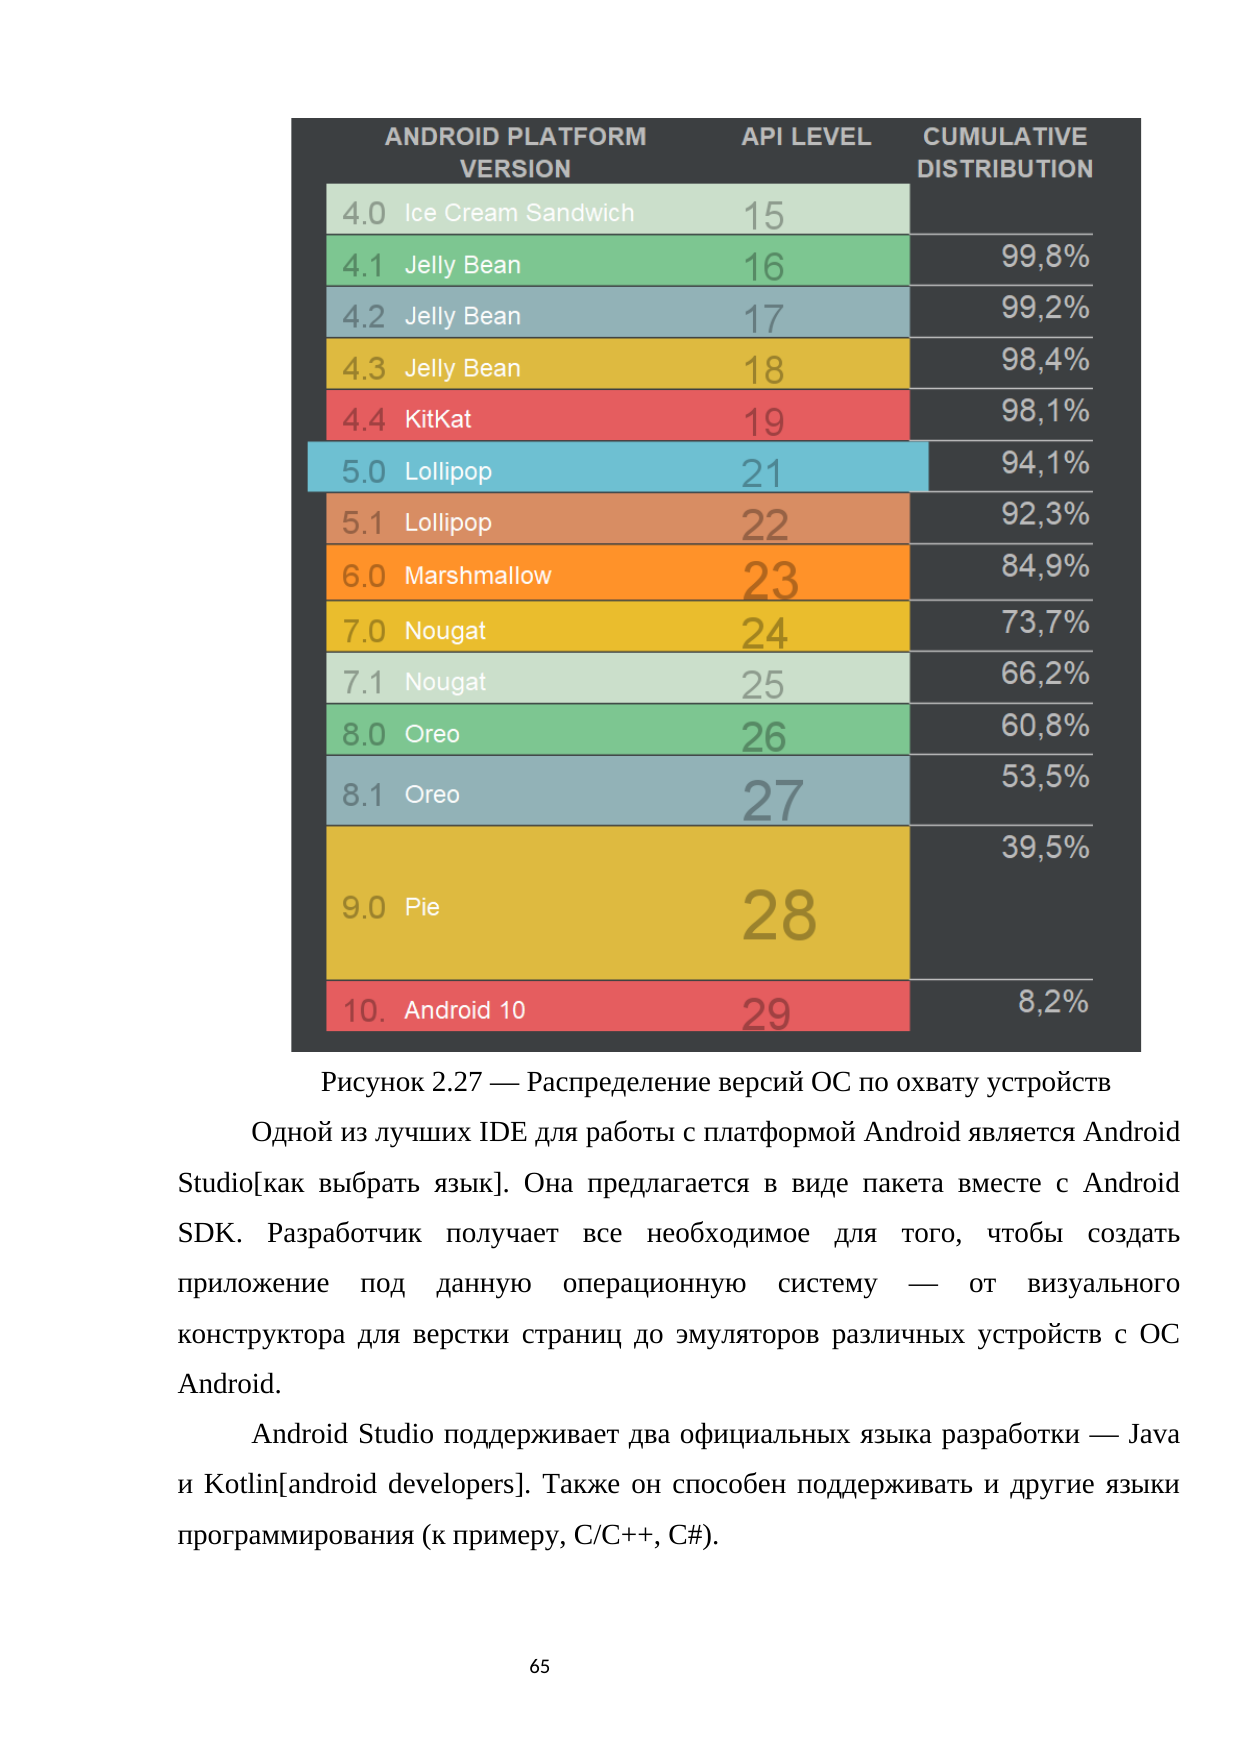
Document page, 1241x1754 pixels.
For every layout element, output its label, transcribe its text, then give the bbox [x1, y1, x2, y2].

picture [291, 118, 1142, 1052]
text Рисунок 2.27 — Распределение версий ОС по охвату устройств [177, 1064, 1181, 1098]
text Одной из лучших IDE для работы с платформой Android является Android Studio[как выбрать язык]. Она предлагается в виде пакета вместе с Android SDK. Разработчик получает все необходимое для того, чтобы создать приложение под данную операционную систему — от визуального конструктора для верстки страниц до эмуляторов различных устройств с ОС Android. [177, 1114, 1181, 1399]
text Android Studio поддерживает два официальных языка разработки — Java и Kotlin[android developers]. Также он способен поддерживать и другие языки программирования (к примеру, C/C++, C#). [177, 1416, 1181, 1551]
